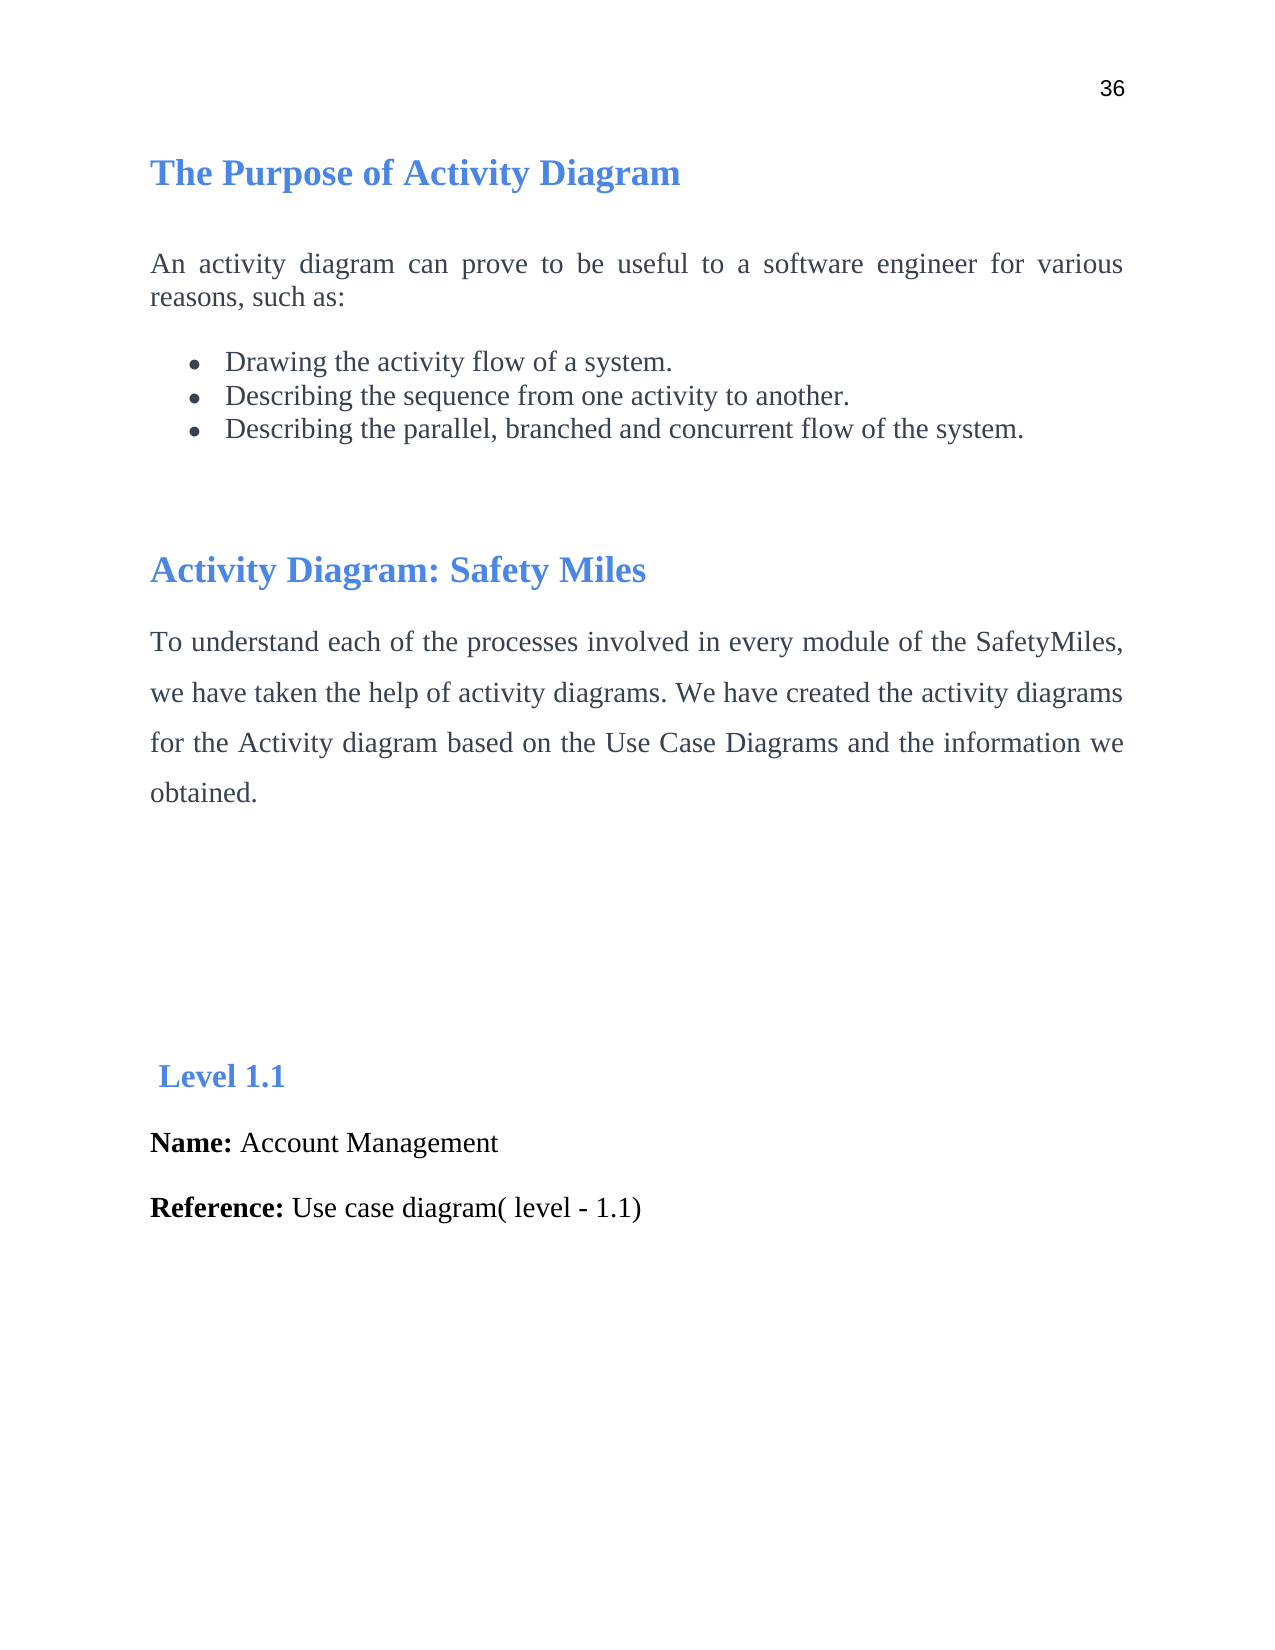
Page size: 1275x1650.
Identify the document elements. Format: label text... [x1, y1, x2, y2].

text An activity diagram can prove to be useful to a software engineer for various reasons, such as: [150, 246, 1125, 313]
list Drawing the activity flow of a system. [187, 344, 1125, 378]
subtitle The Purpose of Activity Diagram [150, 150, 1125, 193]
text Reference: Use case diagram( level - 1.1) [150, 1190, 1125, 1224]
list Describing the sequence from one activity to another. [187, 378, 1125, 411]
subtitle Activity Diagram: Safety Miles [150, 547, 1125, 590]
subtitle Level 1.1 [150, 1056, 1125, 1094]
text Name: Account Management [150, 1126, 1125, 1159]
text To understand each of the processes involved in every module of the SafetyMiles, we have taken the help of activity diagrams. We have created the activity diagrams for the Activity diagram based on the Use Case Diagrams and the information we obtained. [150, 624, 1125, 809]
list Describing the parallel, branched and concurrent flow of the system. [187, 411, 1125, 445]
